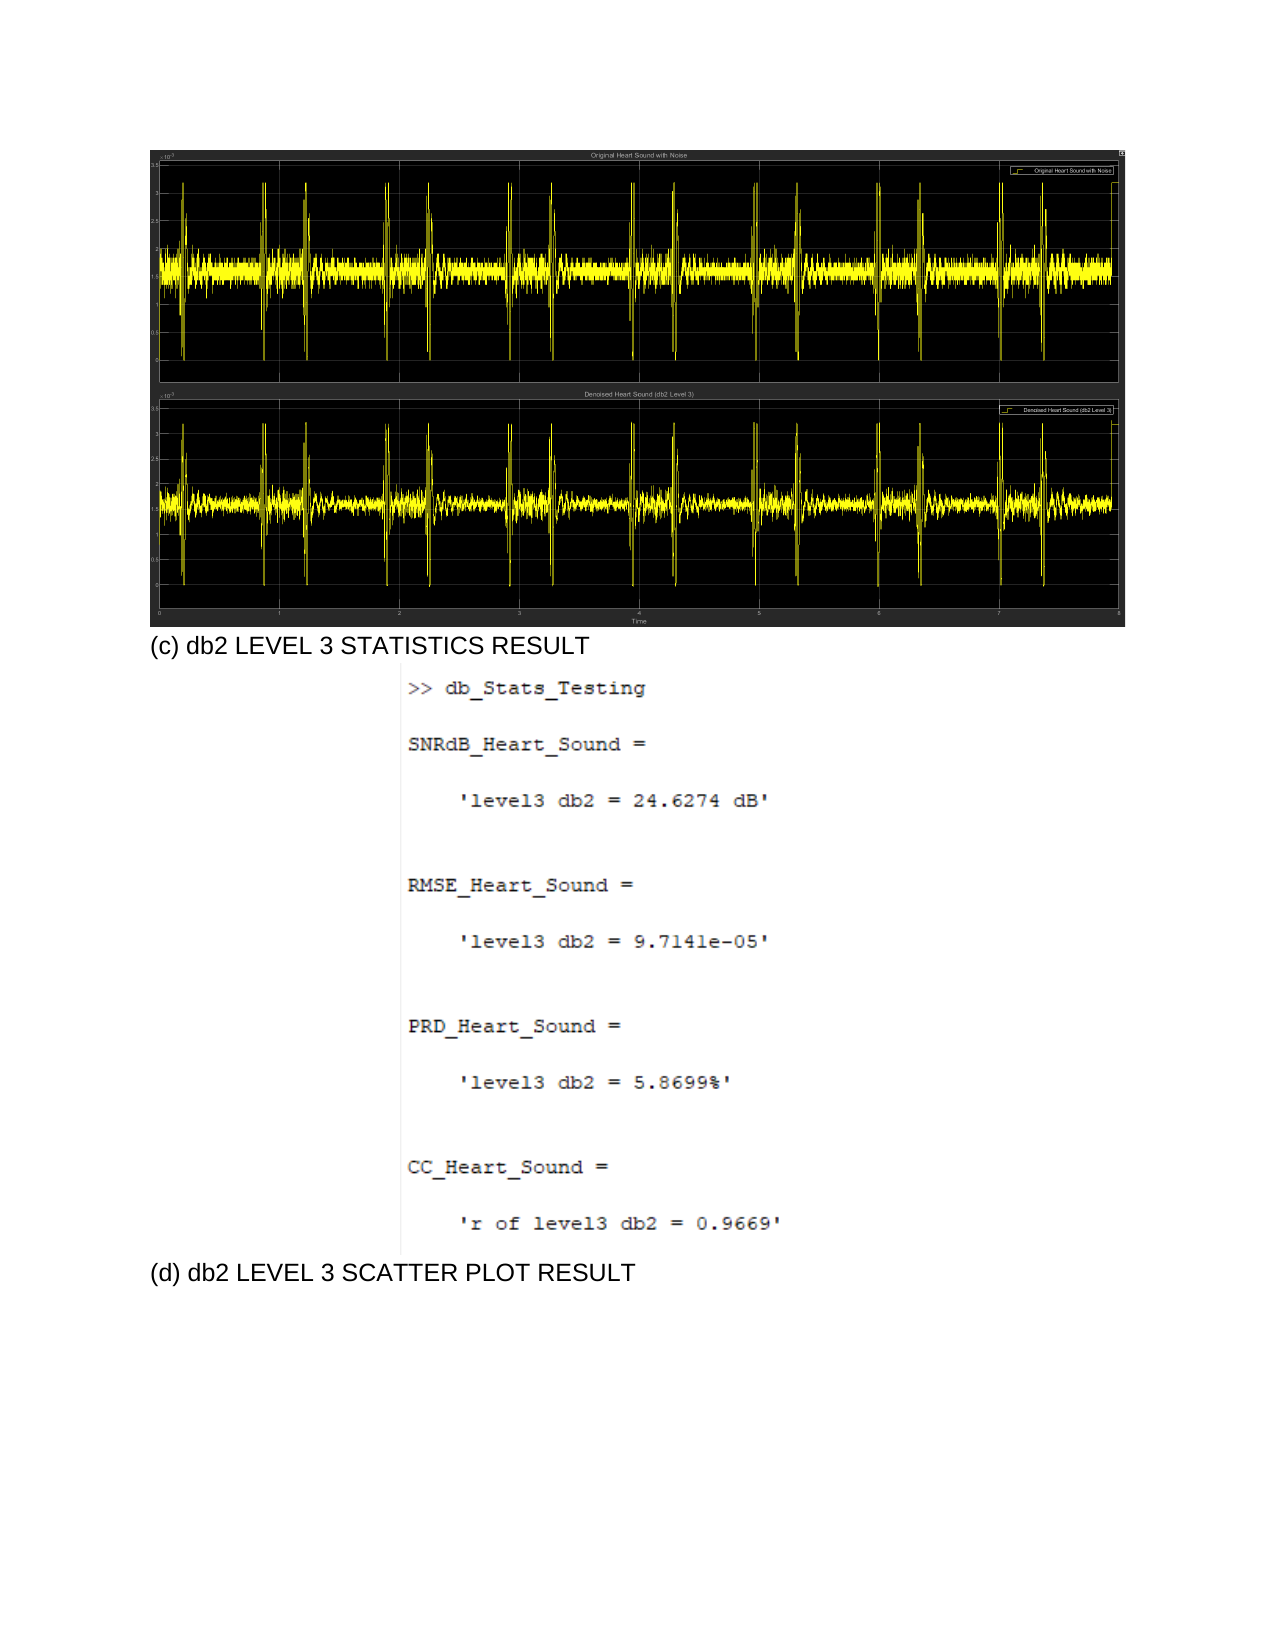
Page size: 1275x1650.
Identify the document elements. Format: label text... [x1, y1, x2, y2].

picture [400, 663, 876, 1255]
text (d) db2 LEVEL 3 SCATTER PLOT RESULT [150, 1258, 1125, 1287]
picture [150, 150, 1125, 627]
text (c) db2 LEVEL 3 STATISTICS RESULT [150, 631, 1125, 660]
